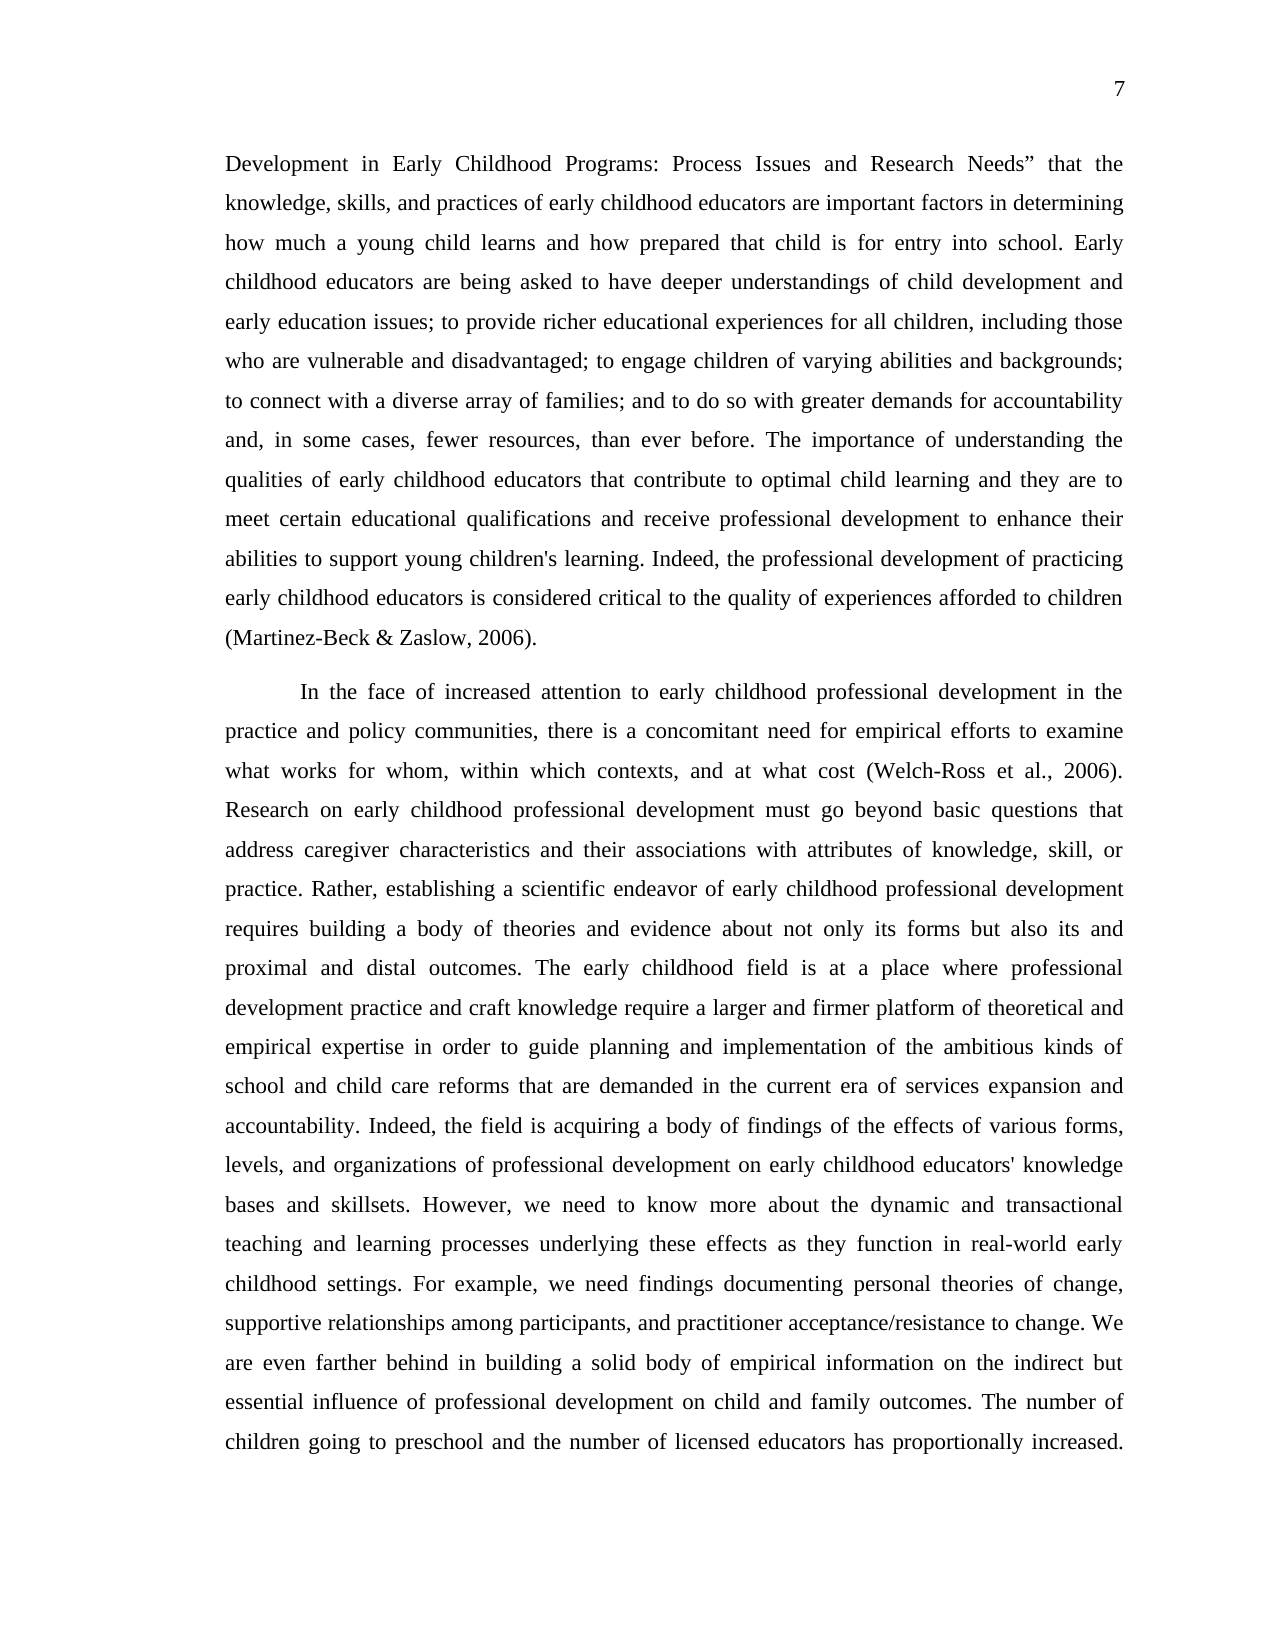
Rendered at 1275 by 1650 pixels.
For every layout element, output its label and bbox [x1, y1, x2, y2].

text [225, 150, 1125, 650]
text [225, 678, 1125, 1454]
